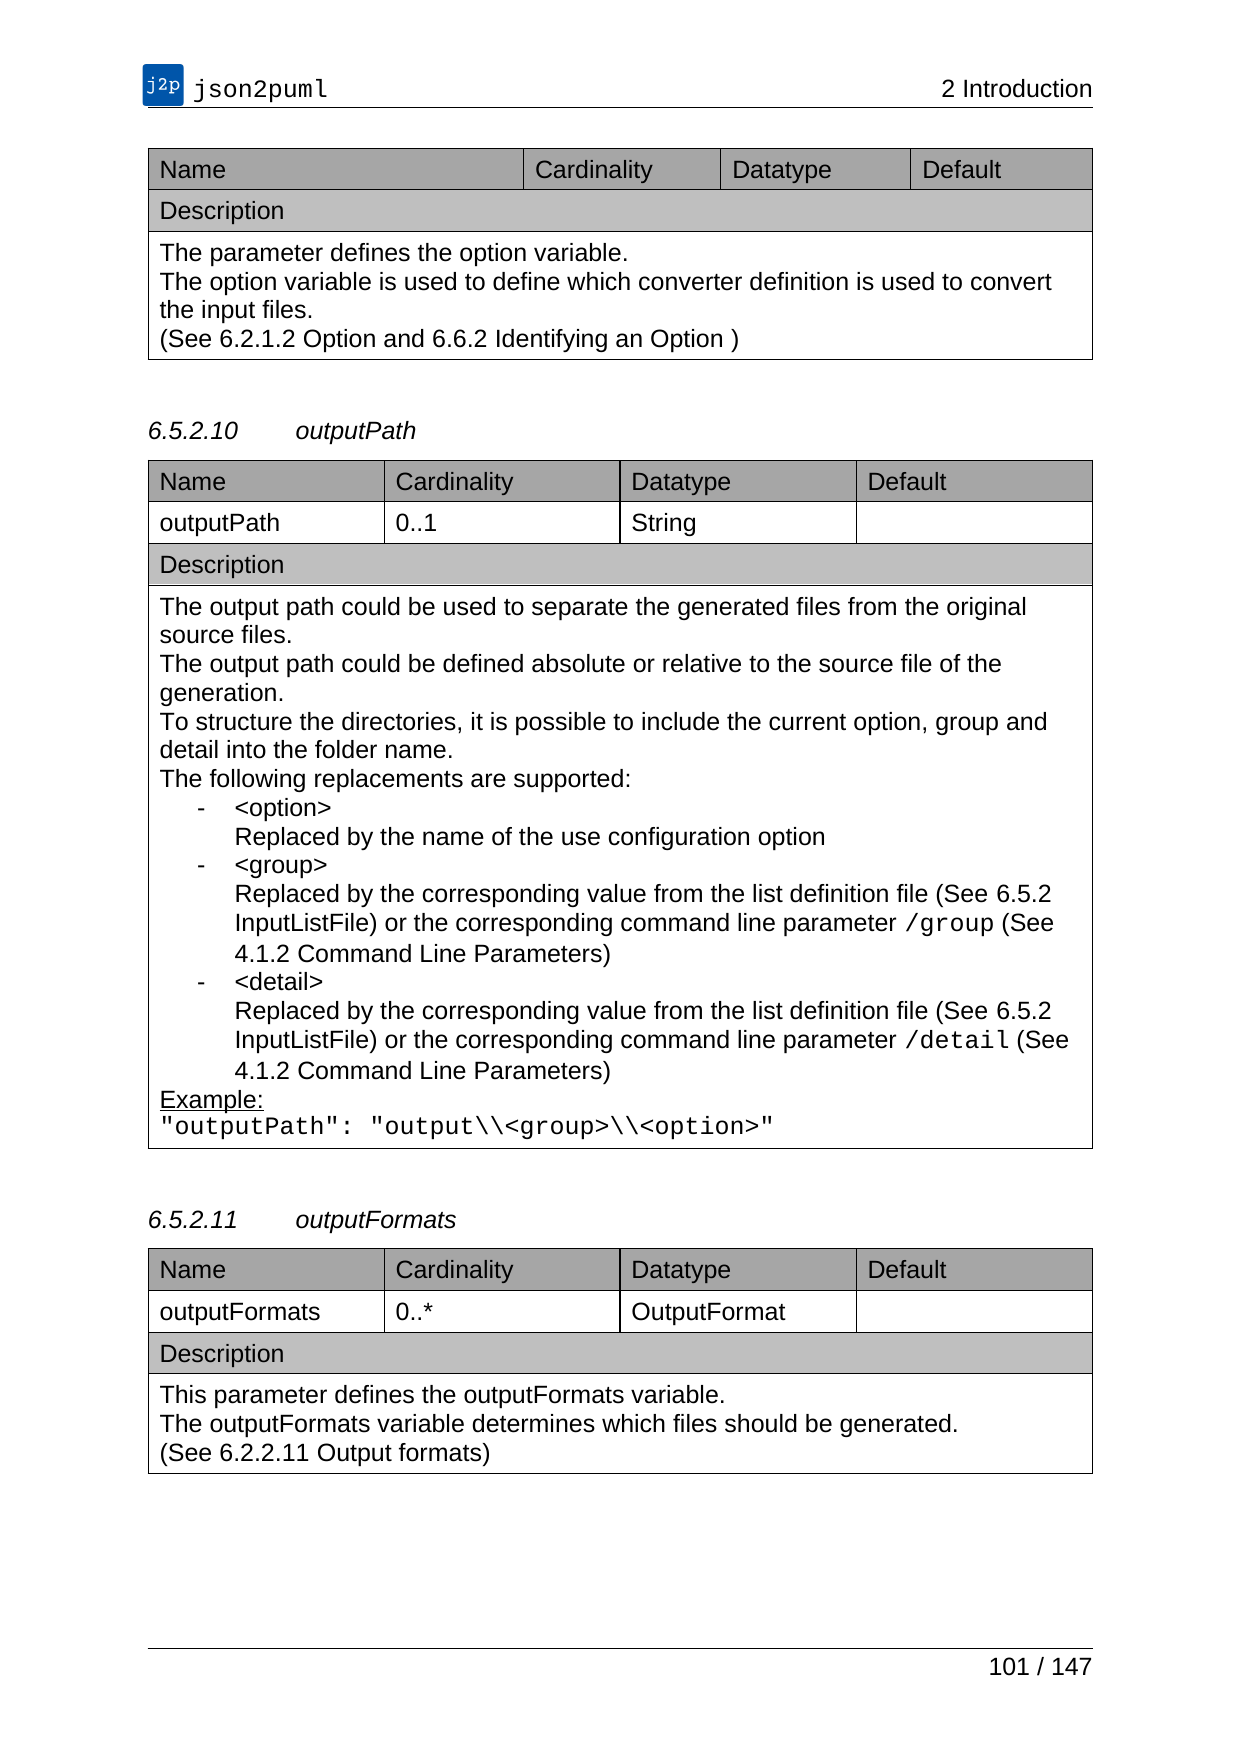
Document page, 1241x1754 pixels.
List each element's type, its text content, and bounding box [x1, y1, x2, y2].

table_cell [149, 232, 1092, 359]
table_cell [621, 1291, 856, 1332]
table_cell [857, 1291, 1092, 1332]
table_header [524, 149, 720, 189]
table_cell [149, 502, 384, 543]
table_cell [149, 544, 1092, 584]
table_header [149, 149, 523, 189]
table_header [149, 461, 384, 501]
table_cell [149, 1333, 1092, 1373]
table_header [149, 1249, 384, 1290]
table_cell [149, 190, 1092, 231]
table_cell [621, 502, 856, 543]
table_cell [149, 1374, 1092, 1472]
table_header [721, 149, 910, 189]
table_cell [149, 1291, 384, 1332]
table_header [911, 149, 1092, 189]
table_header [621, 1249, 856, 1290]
subtitle outputPath [148, 416, 1093, 445]
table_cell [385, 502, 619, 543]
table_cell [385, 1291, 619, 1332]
picture [142, 64, 184, 106]
subtitle outputFormats [148, 1205, 1093, 1233]
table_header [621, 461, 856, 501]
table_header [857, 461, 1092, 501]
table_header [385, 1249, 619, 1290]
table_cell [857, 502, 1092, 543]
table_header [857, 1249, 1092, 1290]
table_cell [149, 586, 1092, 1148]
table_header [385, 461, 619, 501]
